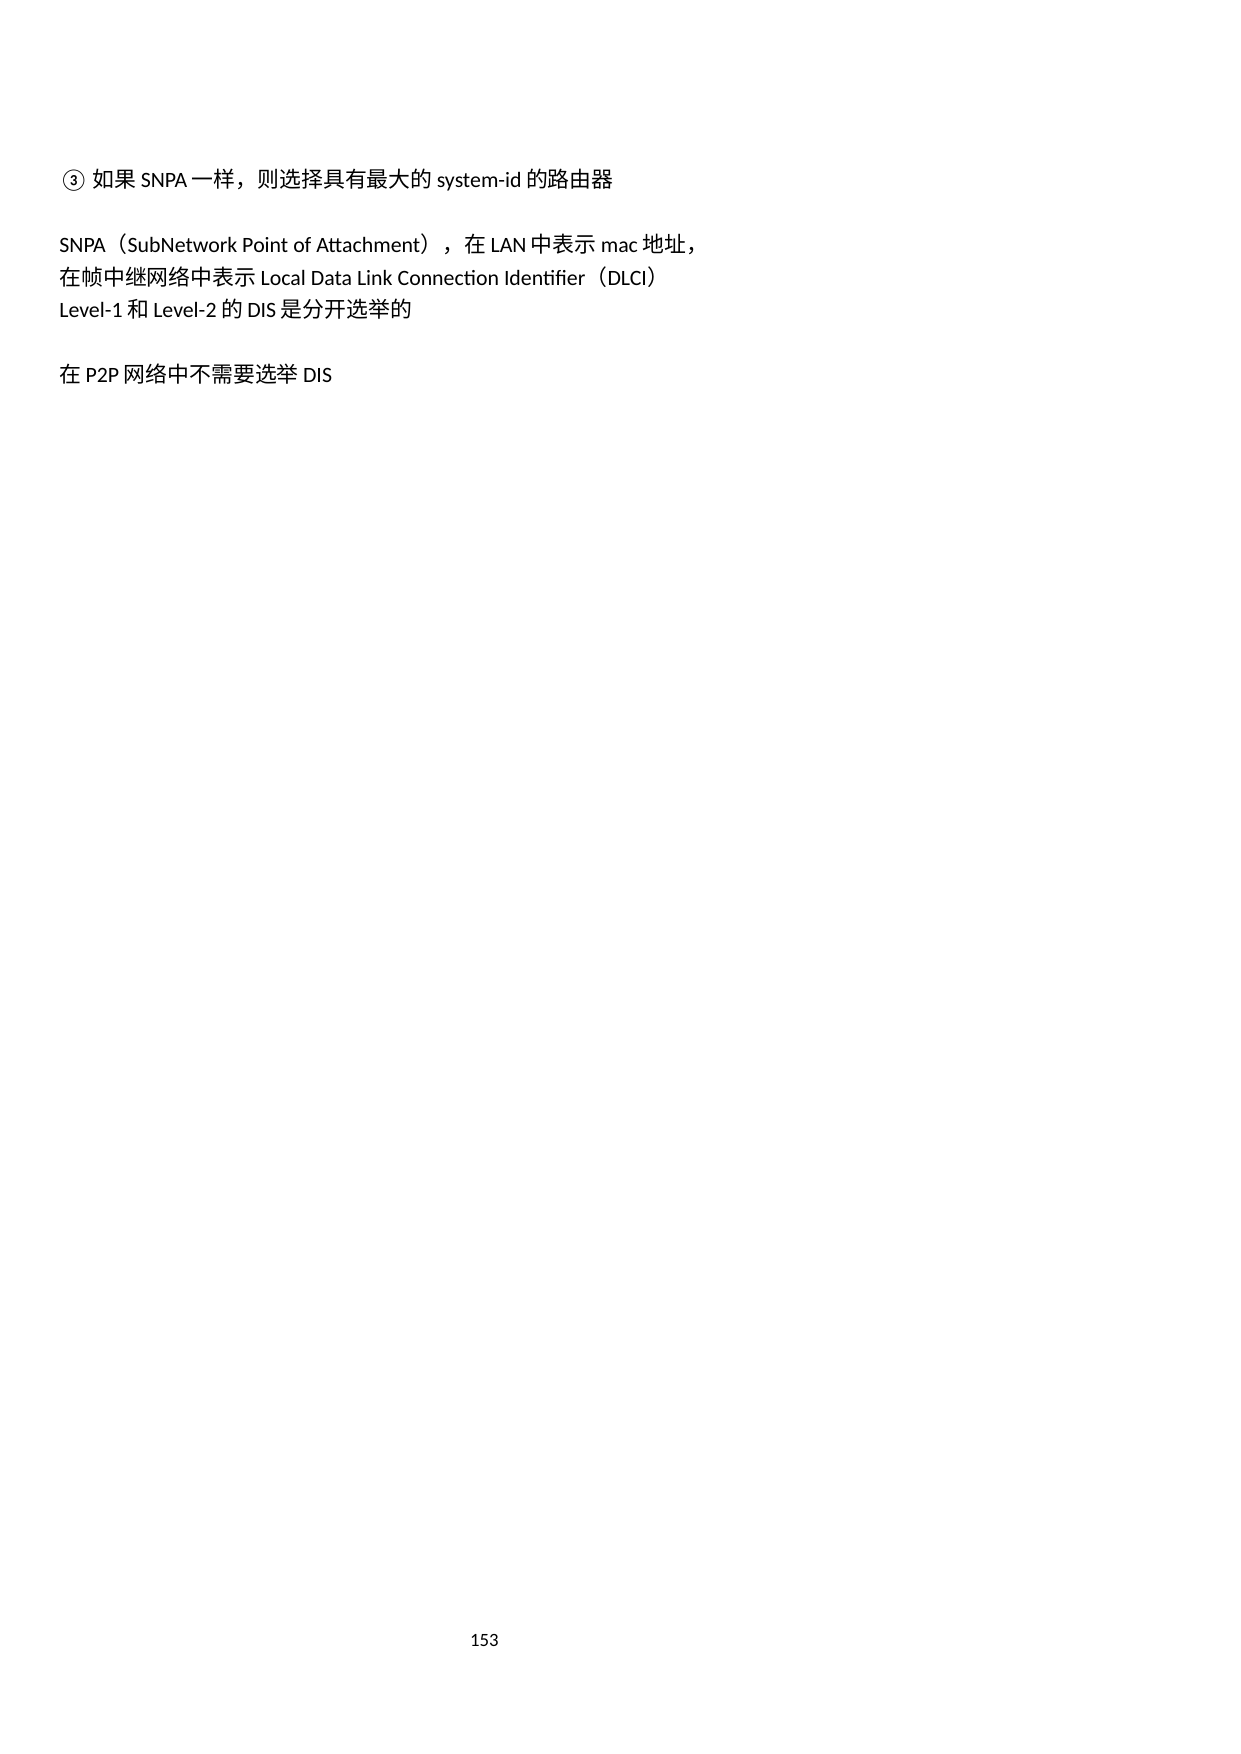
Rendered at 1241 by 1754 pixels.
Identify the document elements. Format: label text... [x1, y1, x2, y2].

text SNPA（SubNetwork Point of Attachment），在LAN中表示mac地址， [59, 227, 1181, 259]
text 在帧中继网络中表示Local Data Link Connection Identifier（DLCI） [59, 259, 1181, 292]
text 在P2P网络中不需要选举DIS [59, 357, 1181, 389]
text ③如果SNPA一样，则选择具有最大的system-id的路由器 [59, 162, 1181, 194]
text Level-1和Level-2的DIS是分开选举的 [59, 292, 1181, 324]
